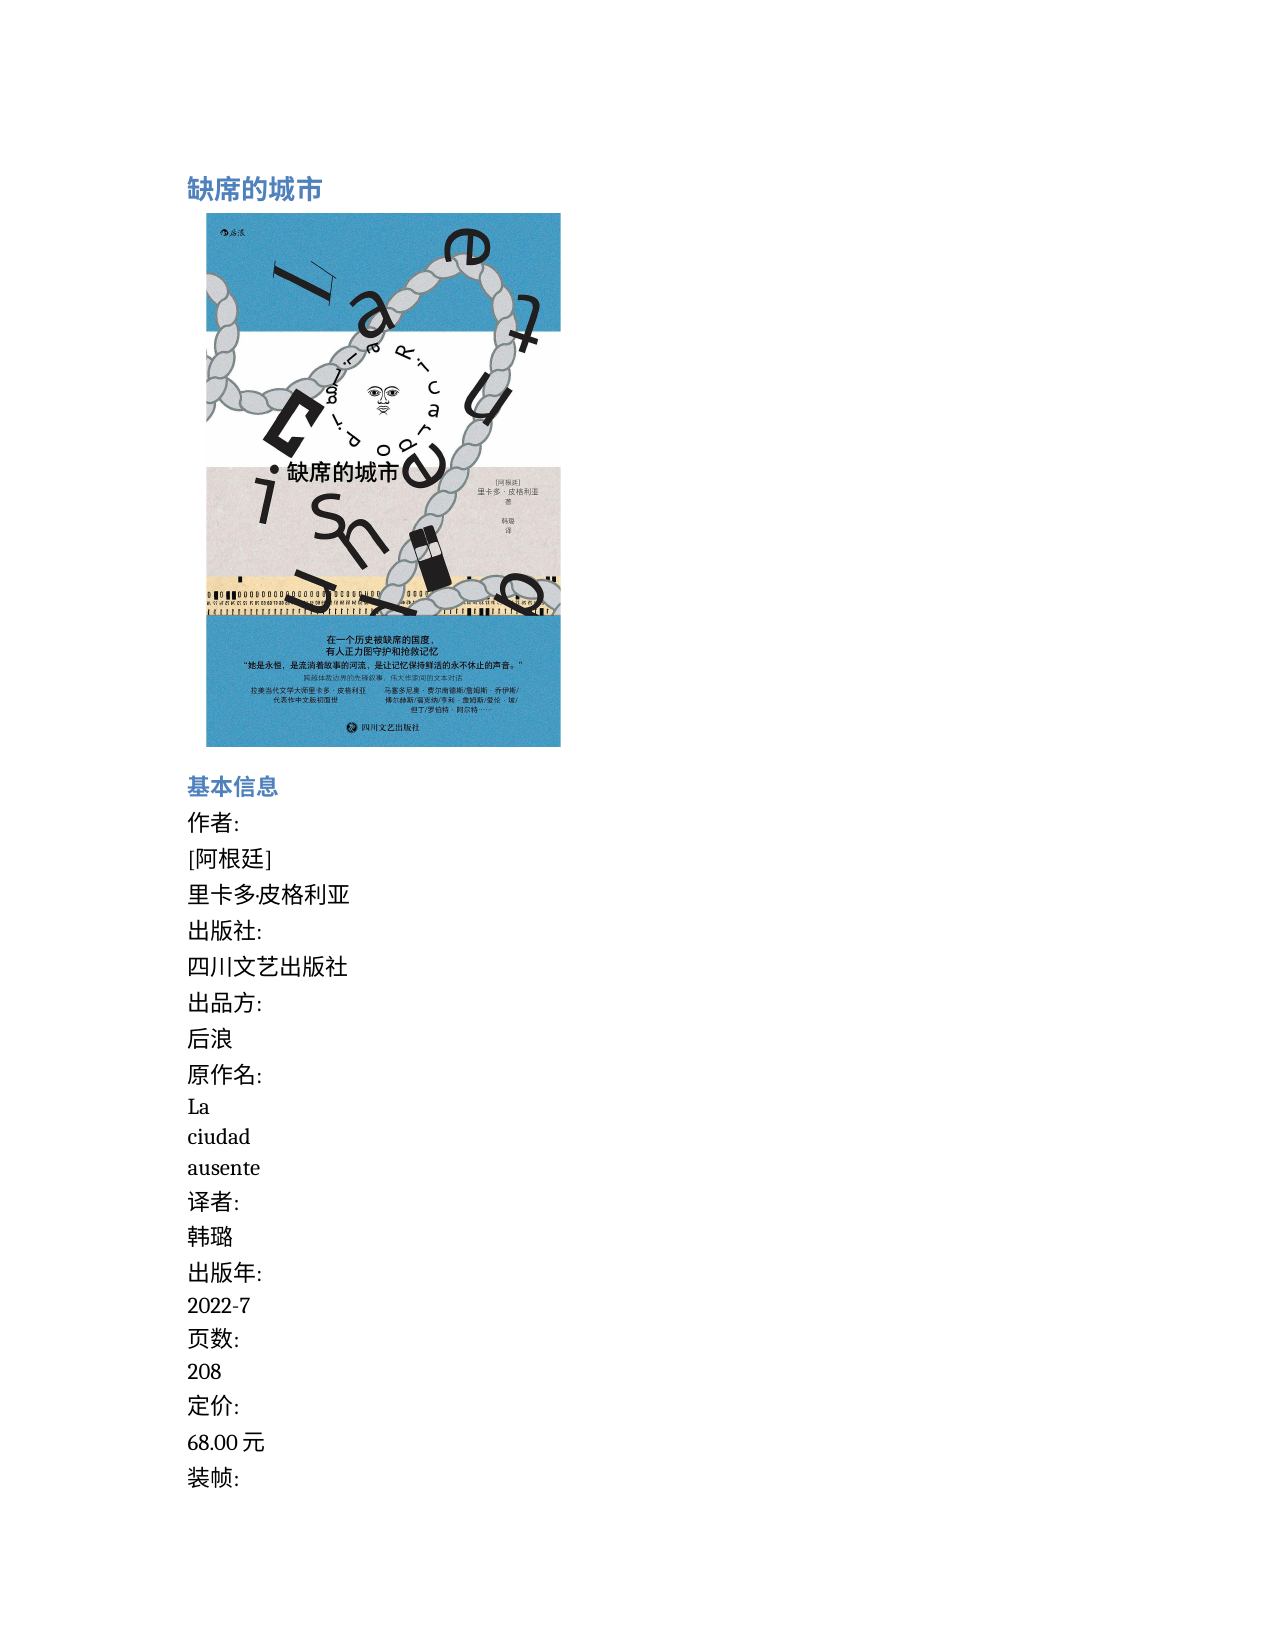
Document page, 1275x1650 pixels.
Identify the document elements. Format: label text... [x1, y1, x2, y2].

subtitle 基本信息 [187, 771, 1087, 803]
subtitle 缺席的城市 [187, 171, 1087, 208]
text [187, 807, 1087, 1493]
picture [206, 213, 561, 747]
